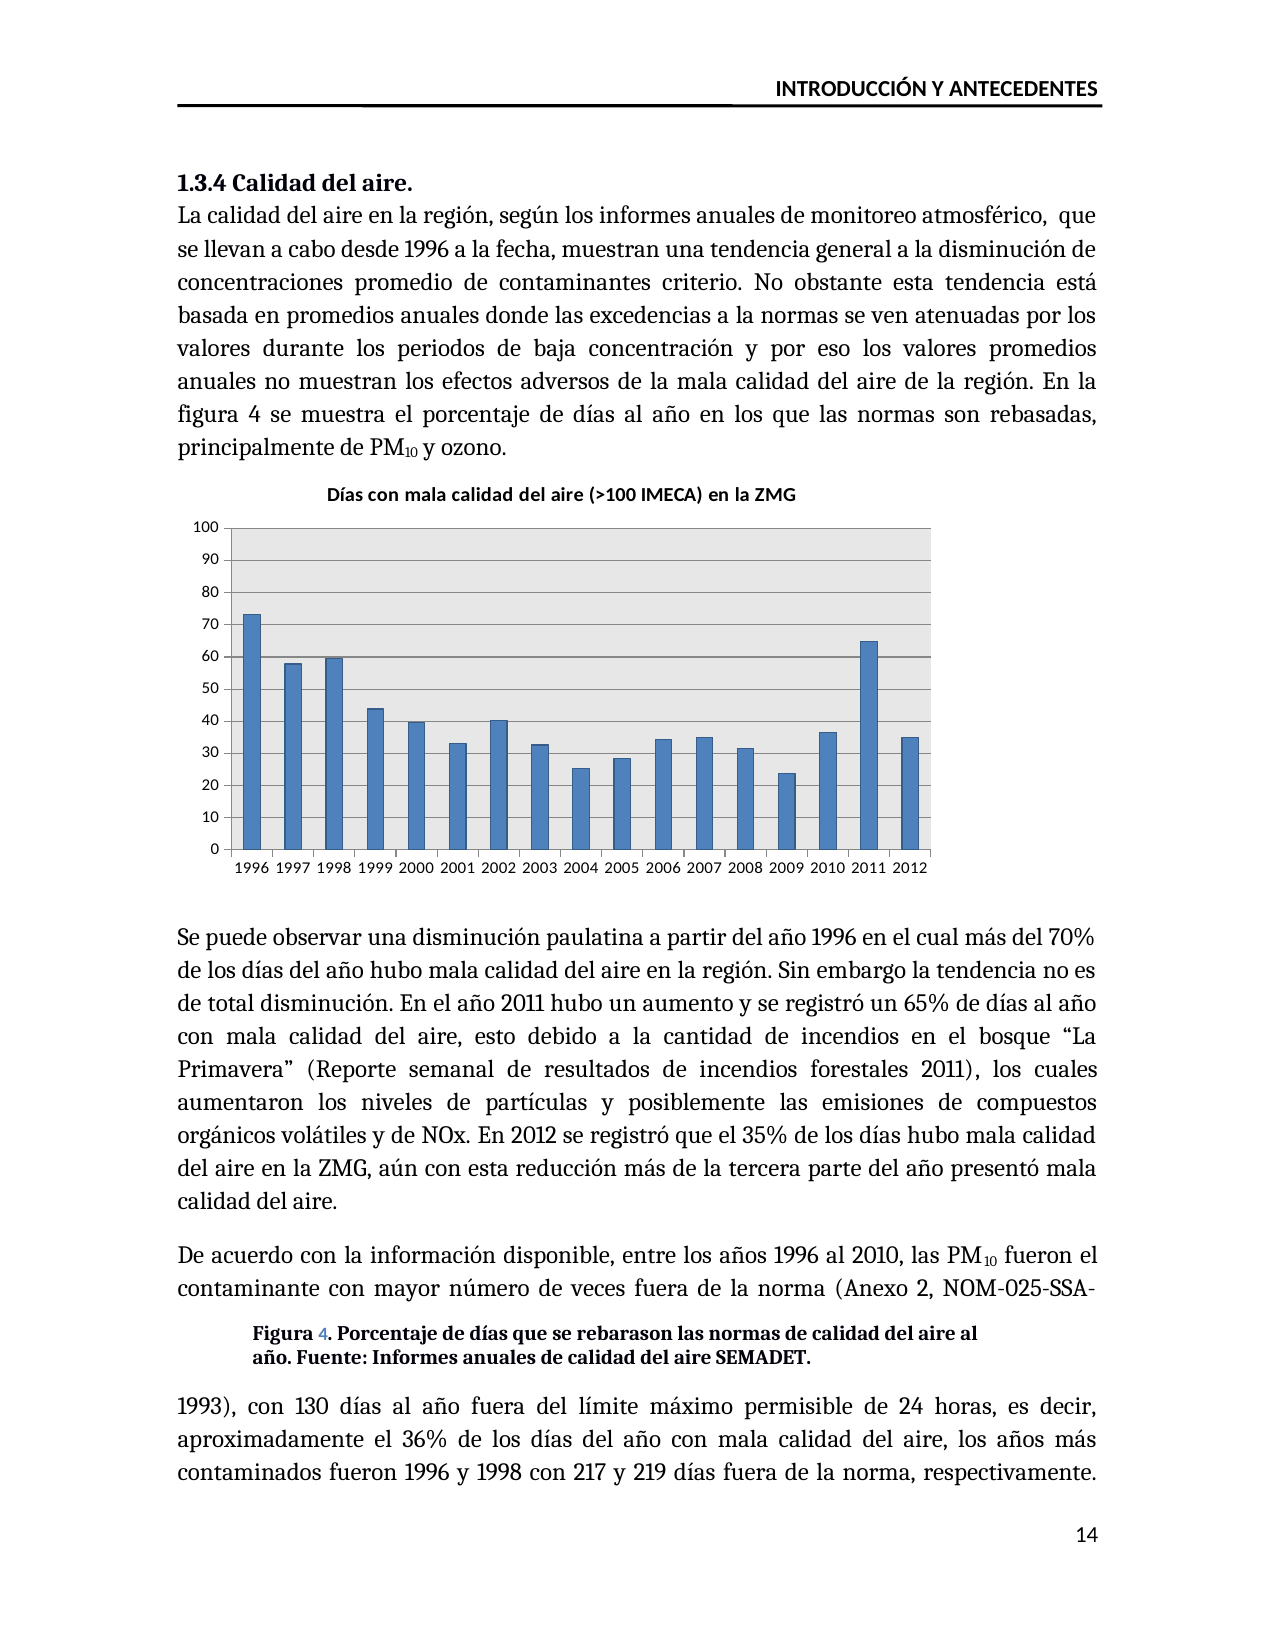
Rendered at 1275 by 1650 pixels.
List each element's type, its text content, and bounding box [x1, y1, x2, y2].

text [177, 1241, 1098, 1486]
text Se puede observar una disminución paulatina a partir del año 1996 en el cual más del 70% de los días del año hubo mala calidad del aire en la región. Sin embargo la tendencia no es de total disminución. En el año 2011 hubo un aumento y se registró un 65% de días al año con mala calidad del aire, esto debido a la cantidad de incendios en el bosque “La Primavera” (Reporte semanal de resultados de incendios forestales 2011), los cuales aumentaron los niveles de partículas y posiblemente las emisiones de compuestos orgánicos volátiles y de NOx. En 2012 se registró que el 35% de los días hubo mala calidad del aire en la ZMG, aún con esta reducción más de la tercera parte del año presentó mala calidad del aire. [177, 923, 1098, 1216]
text La calidad del aire en la región, según los informes anuales de monitoreo atmosférico, que se llevan a cabo desde 1996 a la fecha, muestran una tendencia general a la disminución de concentraciones promedio de contaminantes criterio. No obstante esta tendencia está basada en promedios anuales donde las excedencias a la normas se ven atenuadas por los valores durante los periodos de baja concentración y por eso los valores promedios anuales no muestran los efectos adversos de la mala calidad del aire de la región. En la figura 4 se muestra el porcentaje de días al año en los que las normas son rebasadas, principalmente de PM10 y ozono. [177, 201, 1098, 461]
subtitle 1.3.4 Calidad del aire. [177, 168, 1098, 197]
